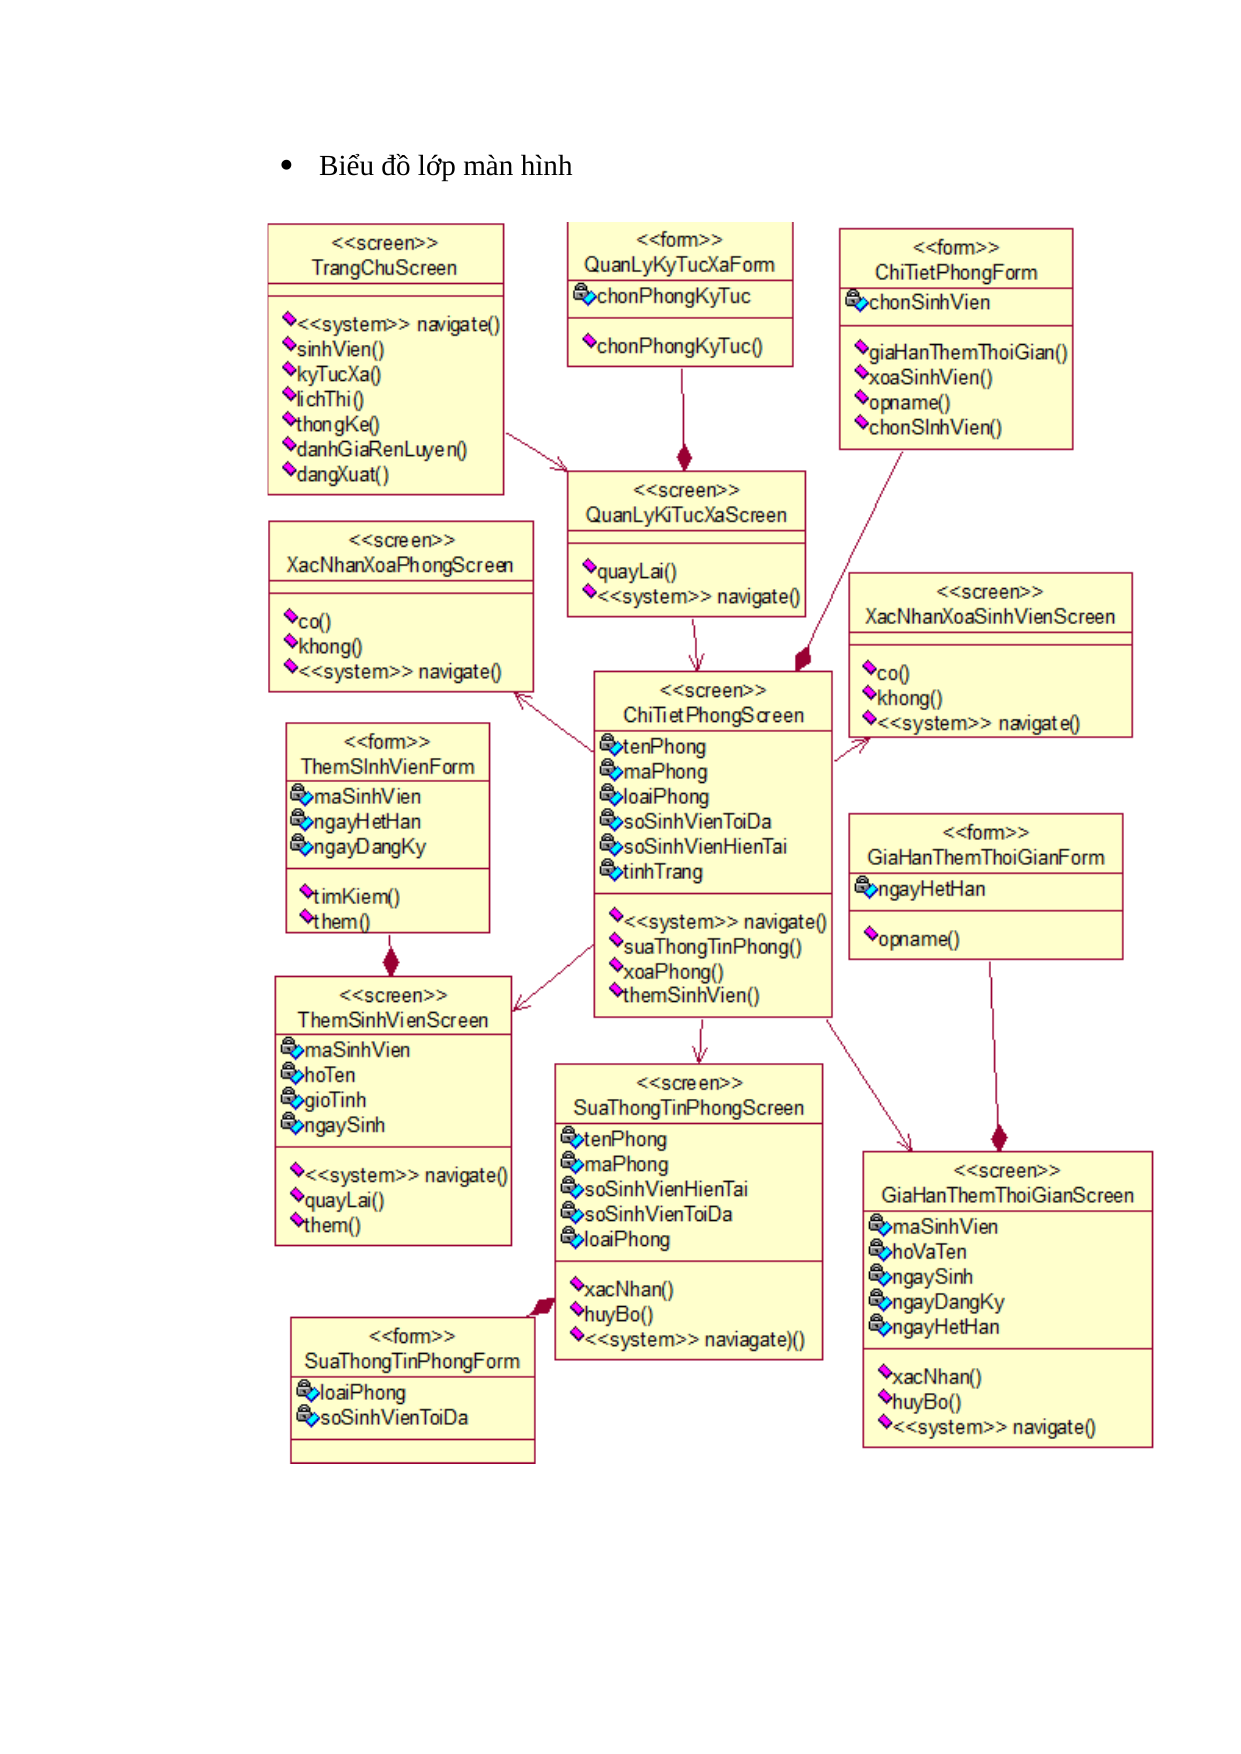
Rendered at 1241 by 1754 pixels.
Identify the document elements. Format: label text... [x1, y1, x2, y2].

list Biểu đồ lớp màn hình [281, 148, 1122, 181]
picture [267, 222, 1163, 1464]
